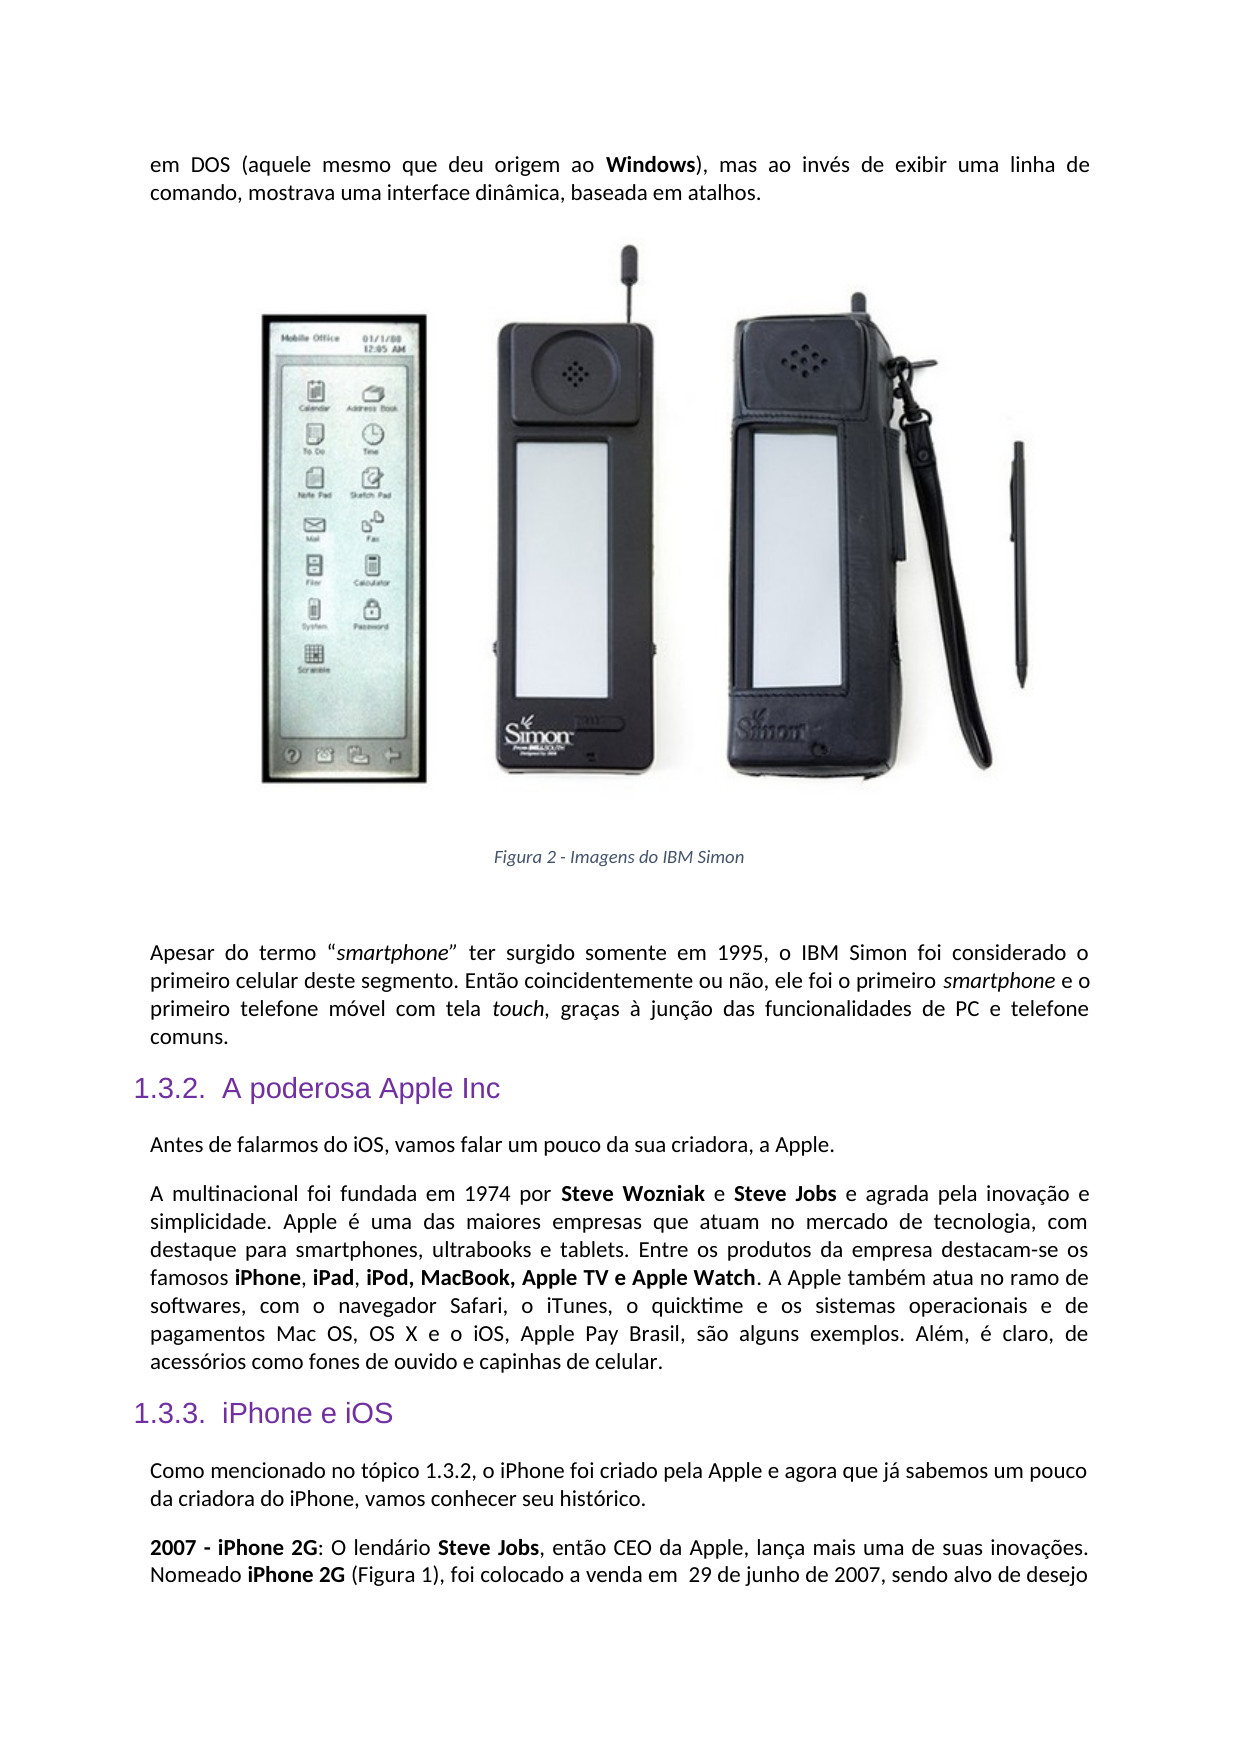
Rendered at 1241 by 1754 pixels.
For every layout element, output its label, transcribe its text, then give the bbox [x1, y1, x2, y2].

text Apesar do termo “smartphone” ter surgido somente 1995, o IBM Simon foi considerado o primeiro celular deste segmento. Então coincidentemente ou não, ele foi o primeiro smartphone e primeiro telefone móvel com tela touch, graças junção das funcionalidades de PC e telefone comuns. [150, 938, 1090, 1050]
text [150, 150, 1090, 206]
text A multinacional foi fundada em 1974 por Steve Wozniak e Steve Jobs e agrada pela inovação e simplicidade. Apple é uma das maiores empresas que atuam no mercado de tecnologia, com destaque para smartphones, ultrabooks e tablets. Entre os produtos da empresa destacam-se os famosos iPhone, iPad, iPod, MacBook, Apple TV e Apple Watch. A Apple também atua no ramo de softwares, com o navegador Safari, o iTunes, o quicktime e os sistemas operacionais e de pagamentos Mac OS, OS X e o iOS, Apple Pay Brasil, são alguns exemplos. Além, é claro, de acessórios como fones de ouvido e capinhas de celular. [150, 1179, 1090, 1376]
subtitle A poderosa Apple Inc [206, 1071, 1090, 1105]
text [150, 1533, 1090, 1589]
picture [150, 226, 1091, 825]
text Antes de falarmos do iOS, vamos falar um pouco da sua criadora, a Apple. [150, 1131, 1090, 1158]
subtitle iPhone e iOS [206, 1396, 1090, 1430]
text Como mencionado no tópico 1.3.2, o iPhone foi criado pela Apple e agora que já sabemos um pouco da criadora do iPhone, vamos conhecer seu histórico. [150, 1456, 1090, 1512]
